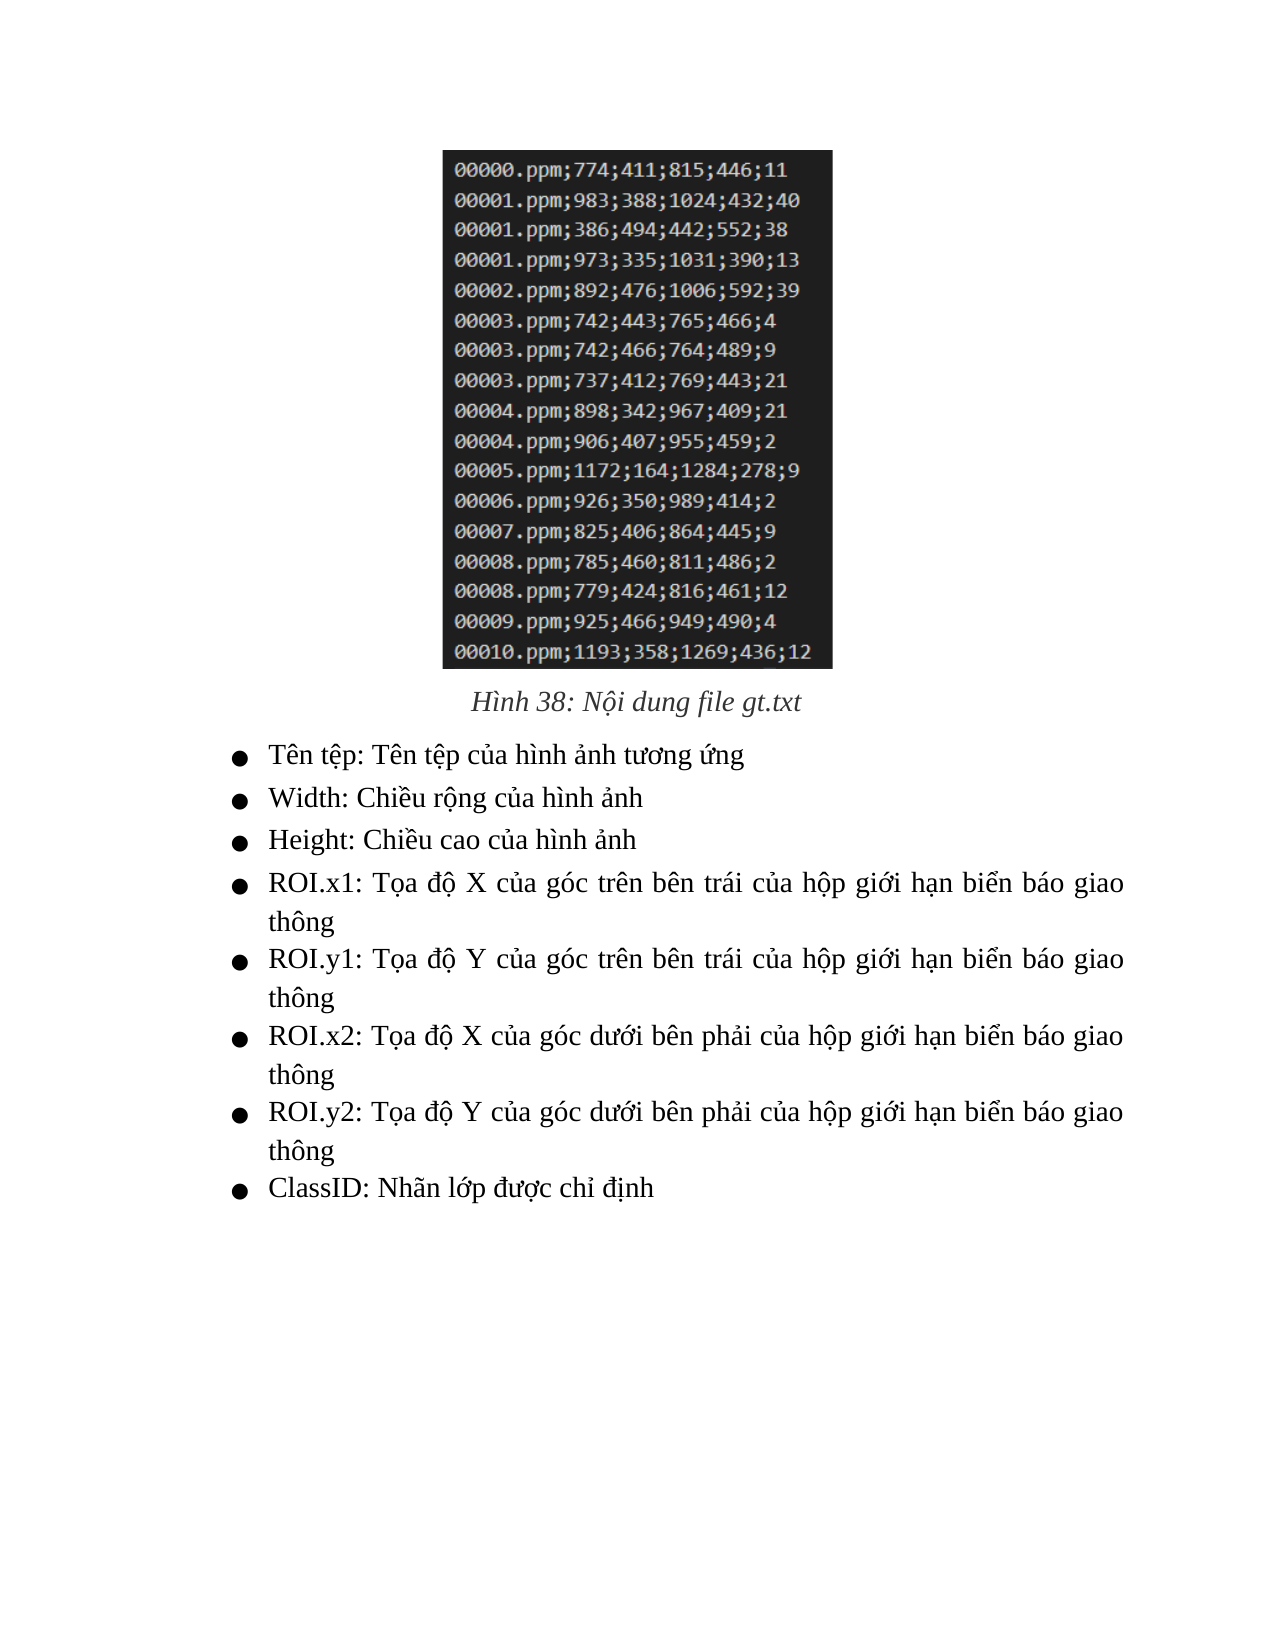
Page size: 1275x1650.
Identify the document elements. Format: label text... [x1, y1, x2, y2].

list Height: Chiều cao của hình ảnh [231, 819, 1125, 862]
list ROI.y1: Tọa độ Y của góc trên bên trái của hộp giới hạn biển báo giao thông [231, 938, 1125, 1014]
list Width: Chiều rộng của hình ảnh [231, 776, 1125, 819]
list ROI.x1: Tọa độ X của góc trên bên trái của hộp giới hạn biển báo giao thông [231, 862, 1125, 938]
text Hình 38: Nội dung file gt.txt [150, 684, 1125, 718]
list ROI.y2: Tọa độ Y của góc dưới bên phải của hộp giới hạn biển báo giao thông [231, 1090, 1125, 1167]
list ROI.x2: Tọa độ X của góc dưới bên phải của hộp giới hạn biển báo giao thông [231, 1014, 1125, 1090]
list Tên tệp: Tên tệp của hình ảnh tương ứng [231, 733, 1125, 776]
list ClassID: Nhãn lớp được chỉ định [231, 1167, 1125, 1209]
picture [442, 150, 833, 669]
